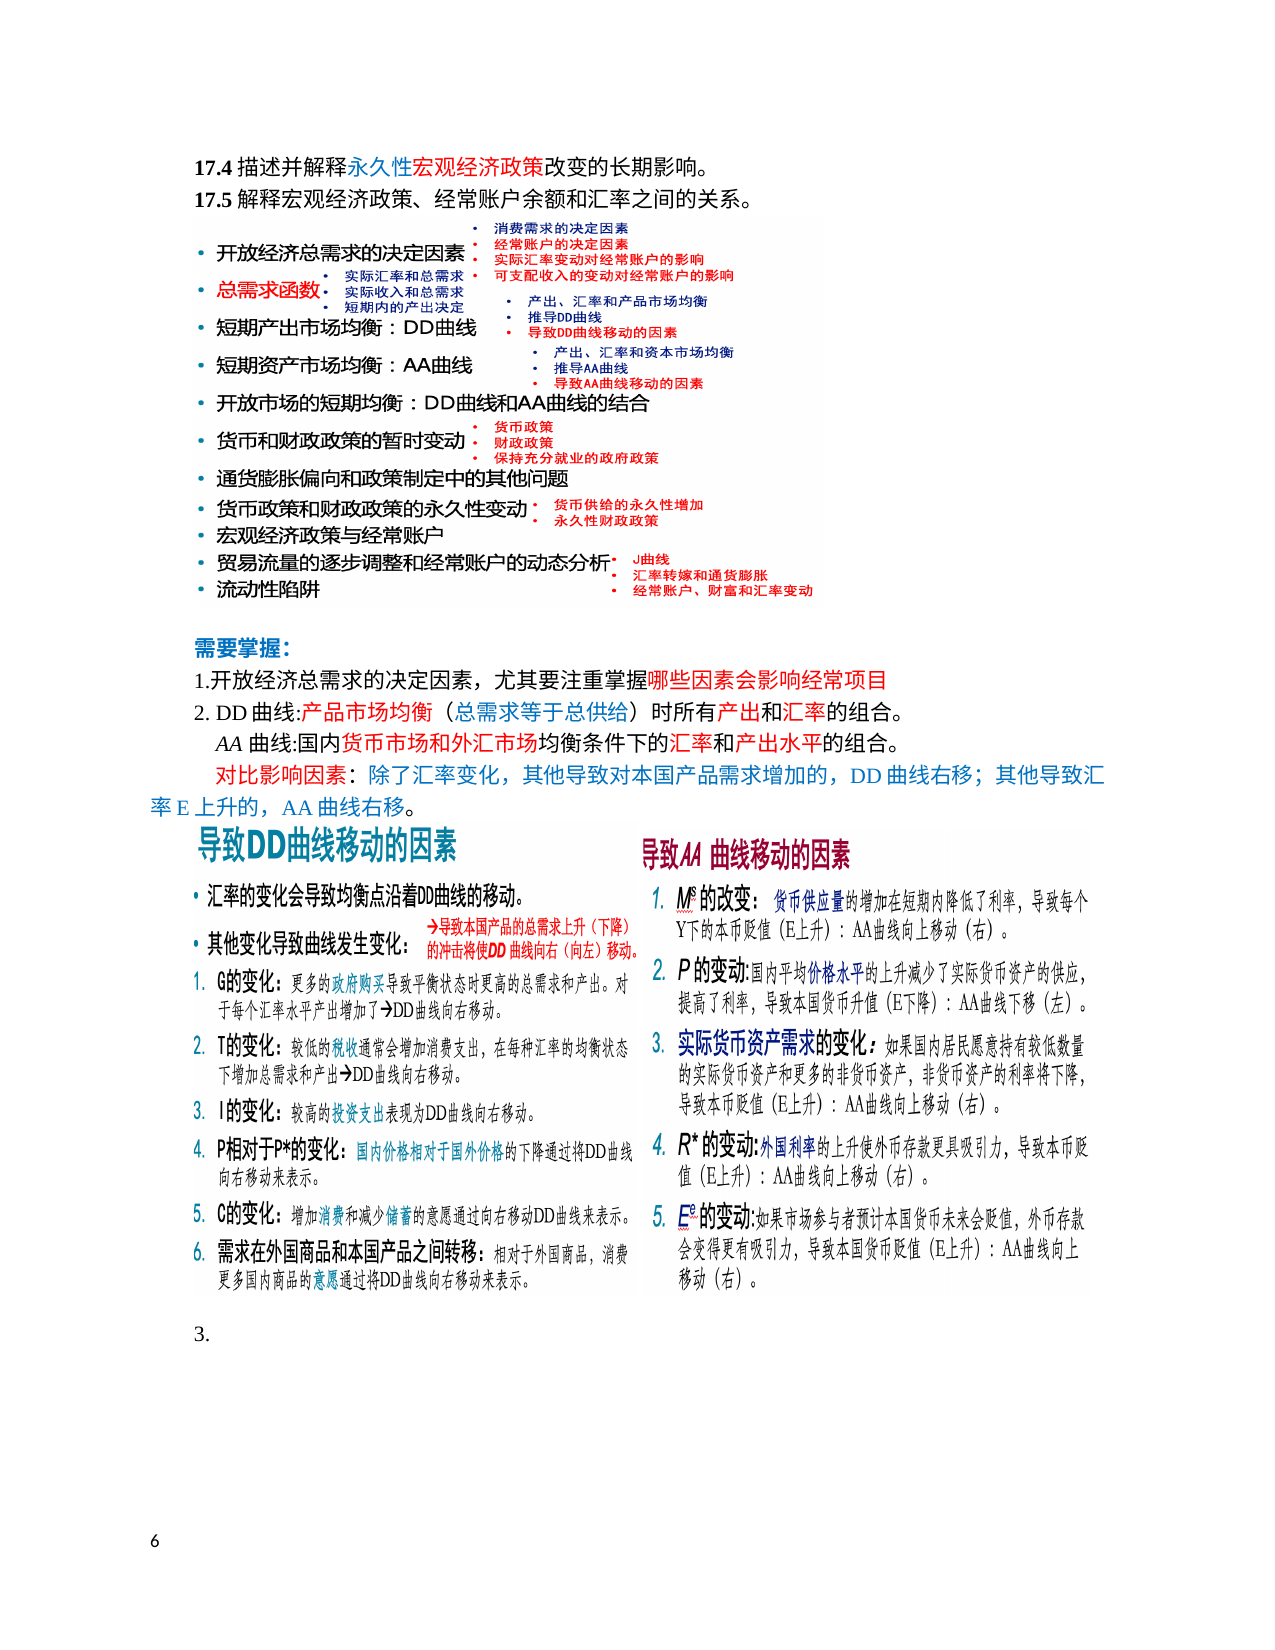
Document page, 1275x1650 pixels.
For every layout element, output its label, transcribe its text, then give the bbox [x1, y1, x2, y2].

text 3. [150, 1321, 1125, 1346]
text 需要掌握： [150, 631, 1125, 663]
picture [193, 213, 823, 607]
text 2. DD曲线:产品市场均衡（总需求等于总供给）时所有产出和汇率的组合。 [150, 695, 1125, 726]
picture [193, 821, 638, 1296]
text 17.4 描述并解释永久性宏观经济政策改变的长期影响。 [150, 150, 1125, 182]
text 对比影响因素：除了汇率变化，其他导致对本国产品需求增加的，DD曲线右移；其他导致汇率E上升的，AA曲线右移。 [150, 758, 1125, 821]
text 17.5 解释宏观经济政策、经常账户余额和汇率之间的关系。 [150, 182, 1125, 213]
picture [193, 1104, 198, 1116]
picture [193, 1039, 198, 1051]
picture [643, 830, 1091, 1296]
text AA 曲线:国内货币市场和外汇市场均衡条件下的汇率和产出水平的组合。 [150, 726, 1125, 758]
text 1.开放经济总需求的决定因素，尤其要注重掌握哪些因素会影响经常项目 [150, 663, 1125, 695]
